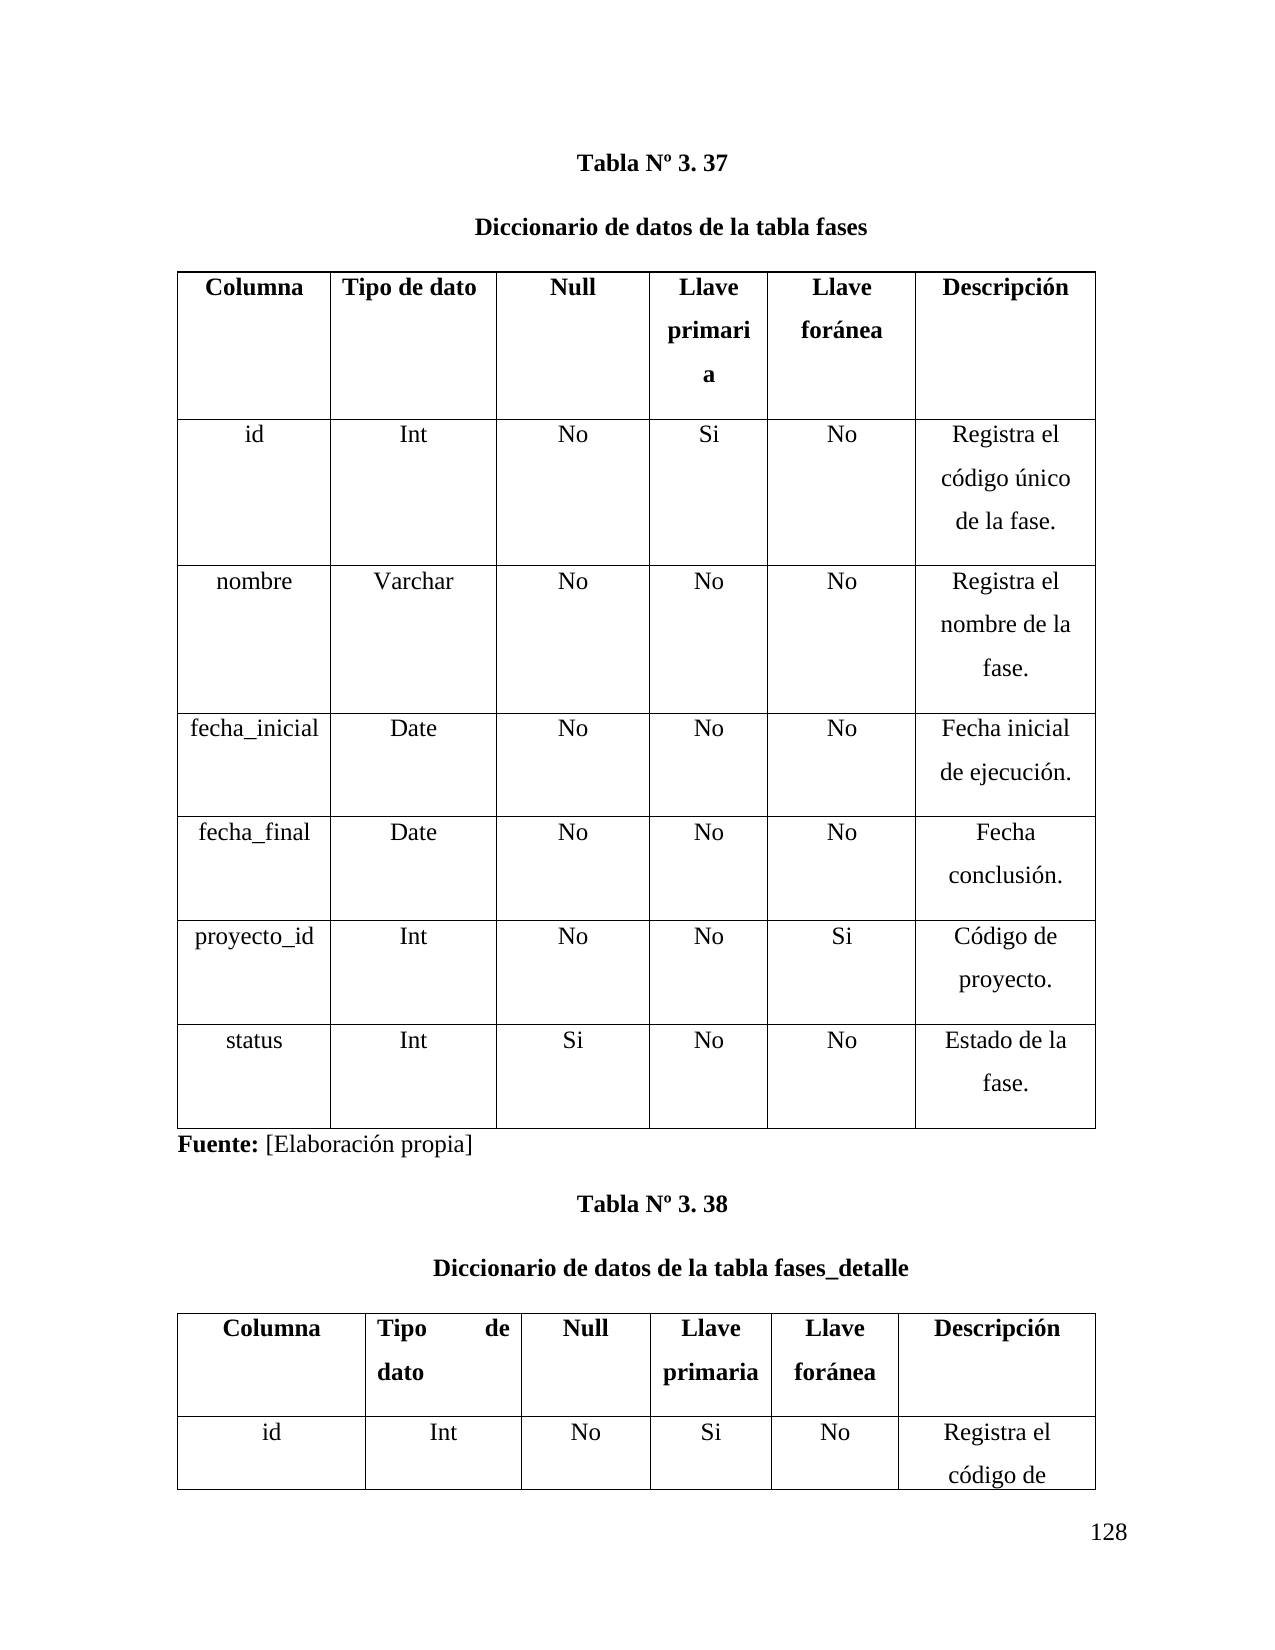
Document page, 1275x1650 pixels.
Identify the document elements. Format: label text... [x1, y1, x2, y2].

table_header Llave foránea [772, 1314, 898, 1416]
table_header Tipo de dato [331, 273, 496, 418]
table_cell Registra el nombre de la fase. [916, 566, 1095, 712]
table_cell No [650, 566, 767, 712]
table_cell Int [331, 1025, 496, 1128]
table_cell No [497, 921, 649, 1024]
table_cell No [497, 420, 649, 565]
table_cell No [768, 817, 915, 920]
table_cell id [178, 420, 330, 565]
table_cell fecha_inicial [178, 714, 330, 816]
table_cell Varchar [331, 566, 496, 712]
text Fuente: [Elaboración propia] [177, 1129, 1127, 1158]
table_cell No [522, 1417, 650, 1489]
table_cell Si [768, 921, 915, 1024]
table_cell Si [651, 1417, 771, 1489]
table_cell Fecha inicial de ejecución. [916, 714, 1095, 816]
table_cell No [768, 420, 915, 565]
list Diccionario de datos de la tabla fases [215, 212, 1127, 240]
table_cell Si [497, 1025, 649, 1128]
table_cell fecha_final [178, 817, 330, 920]
table_cell Estado de la fase. [916, 1025, 1095, 1128]
table_cell Int [366, 1417, 521, 1489]
table_header Llave primaria [651, 1314, 771, 1416]
table_cell No [650, 817, 767, 920]
table_header Llave primaria [650, 273, 767, 418]
table_cell No [497, 817, 649, 920]
table_cell No [772, 1417, 898, 1489]
table_cell Int [331, 921, 496, 1024]
table_cell Date [331, 714, 496, 816]
table_cell No [497, 714, 649, 816]
table_cell No [497, 566, 649, 712]
table_cell proyecto_id [178, 921, 330, 1024]
table_cell No [650, 1025, 767, 1128]
table_cell nombre [178, 566, 330, 712]
table_cell No [768, 566, 915, 712]
table_cell Int [331, 420, 496, 565]
table_header Null [522, 1314, 650, 1416]
table_cell Date [331, 817, 496, 920]
table_header Descripción [916, 273, 1095, 418]
table_header Columna [178, 1314, 365, 1416]
table_cell No [768, 1025, 915, 1128]
table_cell Si [650, 420, 767, 565]
list Diccionario de datos de la tabla fases_detalle [215, 1253, 1127, 1281]
table_cell status [178, 1025, 330, 1128]
table_cell Código de proyecto. [916, 921, 1095, 1024]
table_cell No [768, 714, 915, 816]
table_header Llave foránea [768, 273, 915, 418]
table_header Null [497, 273, 649, 418]
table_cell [899, 1417, 1095, 1489]
table_cell Fecha conclusión. [916, 817, 1095, 920]
table_header Descripción [899, 1314, 1095, 1416]
table_cell No [650, 714, 767, 816]
table_cell No [650, 921, 767, 1024]
table_header Tipo de dato [366, 1314, 521, 1416]
table_cell Registra el código único de la fase. [916, 420, 1095, 565]
table_cell id [178, 1417, 365, 1489]
table_header Columna [178, 273, 330, 418]
